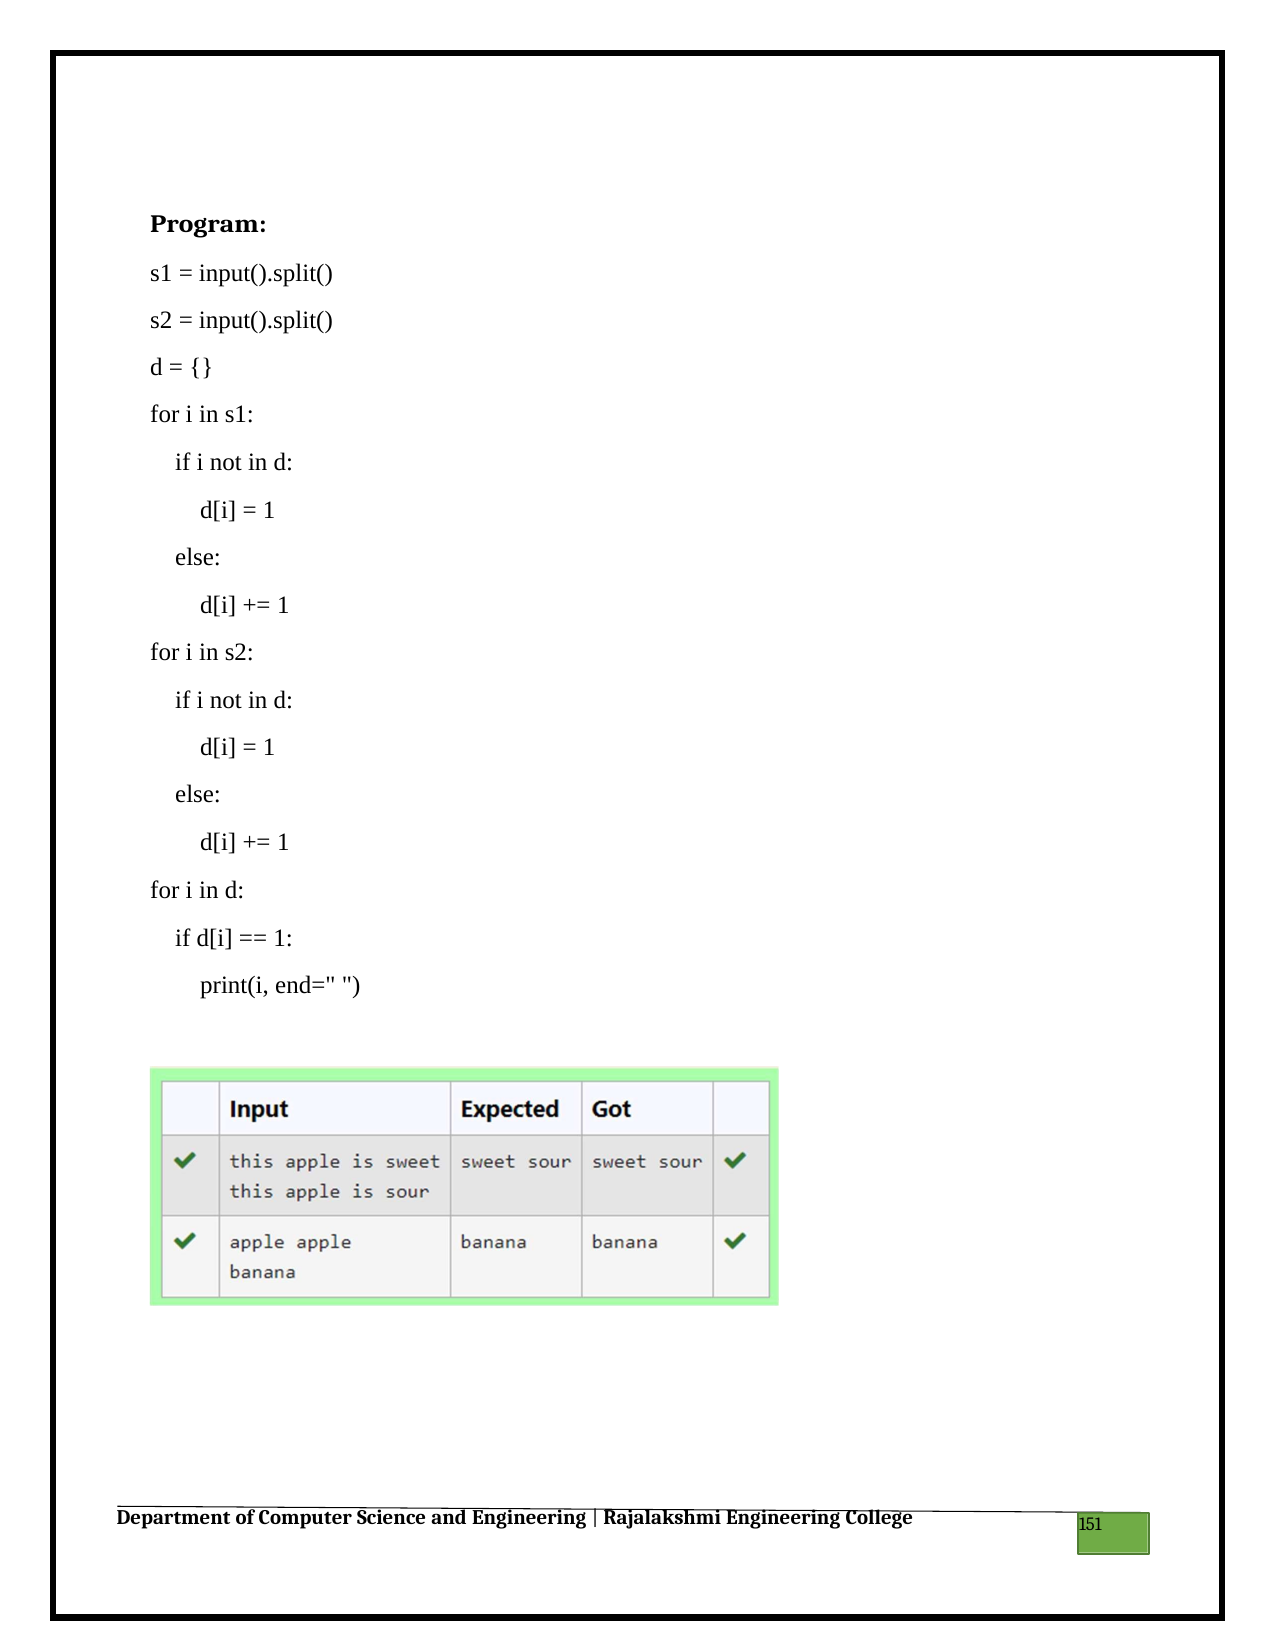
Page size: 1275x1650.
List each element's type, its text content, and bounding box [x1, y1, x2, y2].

text for i in s2: [150, 637, 1206, 666]
subtitle Program: [150, 210, 1206, 239]
text if i not in d: d[i] = 1 [175, 447, 295, 523]
text d[i] += 1 [200, 827, 1206, 856]
picture [149, 1066, 779, 1306]
text else: [175, 780, 1206, 808]
text d[i] += 1 [200, 590, 1206, 618]
text for i in s1: [150, 400, 1206, 428]
text if i not in d: d[i] = 1 [175, 685, 295, 761]
text if d[i] == 1: print(i, end=" ") [175, 923, 360, 999]
text else: [175, 542, 1206, 571]
text for i in d: [150, 875, 1206, 904]
text s1 = input().split() s2 = input().split() d = {} [150, 258, 333, 381]
